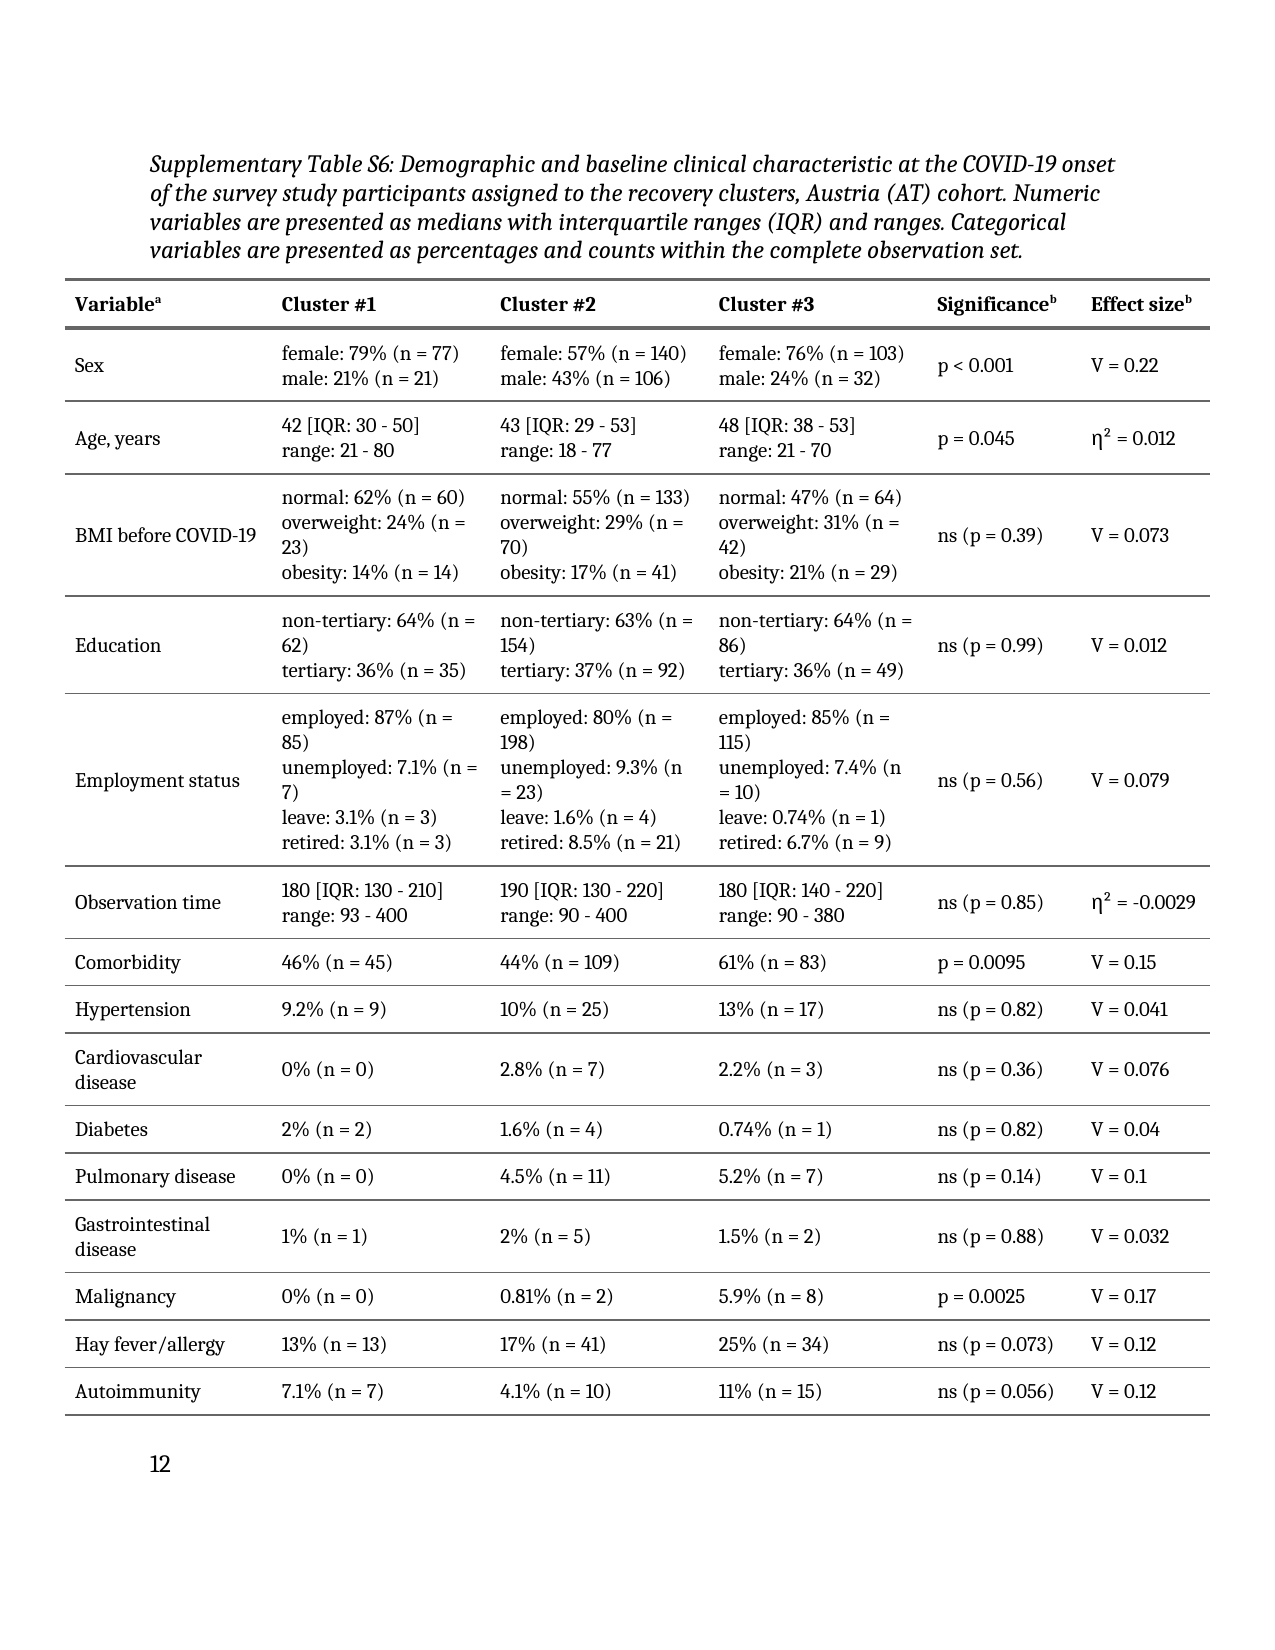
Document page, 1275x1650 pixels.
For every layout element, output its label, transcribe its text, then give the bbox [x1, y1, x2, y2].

table_header Variablea [65, 281, 271, 326]
table_cell 0.81% (n = 2) [490, 1273, 708, 1319]
table_cell ns (p = 0.14) [927, 1154, 1080, 1199]
table_cell 2% (n = 5) [490, 1201, 708, 1272]
table_cell V = 0.04 [1080, 1106, 1210, 1152]
table_cell V = 0.12 [1080, 1368, 1210, 1414]
table_cell normal: 62% (n = 60) overweight: 24% (n = 23) obesity: 14% (n = 14) [271, 475, 490, 595]
table_cell 180 [IQR: 130 - 210] range: 93 - 400 [271, 867, 490, 937]
table_cell non-tertiary: 63% (n = 154) tertiary: 37% (n = 92) [490, 597, 708, 693]
table_cell employed: 87% (n = 85) unemployed: 7.1% (n = 7) leave: 3.1% (n = 3) retired: 3.1% (n = 3) [271, 694, 490, 865]
table_header Cluster #2 [490, 281, 708, 326]
text Supplementary Table S6: Demographic and baseline clinical characteristic at the COVID-19 onset of the survey study participants assigned to the recovery clusters, Austria (AT) cohort. Numeric variables are presented as medians with interquartile ranges (IQR) and ranges. Categorical variables are presented as percentages and counts within the complete observation set. [150, 150, 1125, 265]
table_cell 43 [IQR: 29 - 53] range: 18 - 77 [490, 402, 708, 473]
table_cell 9.2% (n = 9) [271, 986, 490, 1032]
table_cell 10% (n = 25) [490, 986, 708, 1032]
table_cell 2.2% (n = 3) [708, 1034, 927, 1104]
table_cell non-tertiary: 64% (n = 86) tertiary: 36% (n = 49) [708, 597, 927, 693]
table_cell ns (p = 0.82) [927, 986, 1080, 1032]
table_cell V = 0.032 [1080, 1201, 1210, 1272]
table_cell 48 [IQR: 38 - 53] range: 21 - 70 [708, 402, 927, 473]
table_cell 4.1% (n = 10) [490, 1368, 708, 1414]
table_cell female: 79% (n = 77) male: 21% (n = 21) [271, 330, 490, 400]
table_cell 11% (n = 15) [708, 1368, 927, 1414]
table_cell ns (p = 0.56) [927, 694, 1080, 865]
table_cell 13% (n = 17) [708, 986, 927, 1032]
table_cell 17% (n = 41) [490, 1321, 708, 1367]
table_cell p = 0.045 [927, 402, 1080, 473]
table_cell 1% (n = 1) [271, 1201, 490, 1272]
table_cell 0.74% (n = 1) [708, 1106, 927, 1152]
table_cell Hypertension [65, 986, 271, 1032]
table_cell 7.1% (n = 7) [271, 1368, 490, 1414]
table_cell 1.6% (n = 4) [490, 1106, 708, 1152]
table_cell 25% (n = 34) [708, 1321, 927, 1367]
table_header Significanceb [927, 281, 1080, 326]
table_cell 5.2% (n = 7) [708, 1154, 927, 1199]
table_cell V = 0.22 [1080, 330, 1210, 400]
table_cell 42 [IQR: 30 - 50] range: 21 - 80 [271, 402, 490, 473]
table_cell V = 0.041 [1080, 986, 1210, 1032]
table_cell V = 0.076 [1080, 1034, 1210, 1104]
table_cell ns (p = 0.073) [927, 1321, 1080, 1367]
table_cell Diabetes [65, 1106, 271, 1152]
table_cell 5.9% (n = 8) [708, 1273, 927, 1319]
table_cell ns (p = 0.056) [927, 1368, 1080, 1414]
table_cell p < 0.001 [927, 330, 1080, 400]
table_cell Cardiovascular disease [65, 1034, 271, 1104]
table_cell Sex [65, 330, 271, 400]
table_cell Age, years [65, 402, 271, 473]
table_cell normal: 47% (n = 64) overweight: 31% (n = 42) obesity: 21% (n = 29) [708, 475, 927, 595]
table_cell Pulmonary disease [65, 1154, 271, 1199]
table_cell normal: 55% (n = 133) overweight: 29% (n = 70) obesity: 17% (n = 41) [490, 475, 708, 595]
table_cell 0% (n = 0) [271, 1273, 490, 1319]
table_cell 13% (n = 13) [271, 1321, 490, 1367]
table_cell V = 0.15 [1080, 939, 1210, 985]
table_cell 0% (n = 0) [271, 1034, 490, 1104]
table_cell ns (p = 0.39) [927, 475, 1080, 595]
table_cell Employment status [65, 694, 271, 865]
table_cell Malignancy [65, 1273, 271, 1319]
table_cell 180 [IQR: 140 - 220] range: 90 - 380 [708, 867, 927, 937]
table_cell V = 0.17 [1080, 1273, 1210, 1319]
table_cell female: 57% (n = 140) male: 43% (n = 106) [490, 330, 708, 400]
table_cell η² = 0.012 [1080, 402, 1210, 473]
table_cell V = 0.079 [1080, 694, 1210, 865]
table_header Cluster #1 [271, 281, 490, 326]
table_cell V = 0.12 [1080, 1321, 1210, 1367]
table_cell Autoimmunity [65, 1368, 271, 1414]
table_cell ns (p = 0.88) [927, 1201, 1080, 1272]
table_cell ns (p = 0.82) [927, 1106, 1080, 1152]
table_cell 46% (n = 45) [271, 939, 490, 985]
table_cell 1.5% (n = 2) [708, 1201, 927, 1272]
table_cell 2% (n = 2) [271, 1106, 490, 1152]
table_cell non-tertiary: 64% (n = 62) tertiary: 36% (n = 35) [271, 597, 490, 693]
table_header Cluster #3 [708, 281, 927, 326]
table_cell Gastrointestinal disease [65, 1201, 271, 1272]
table_cell ns (p = 0.85) [927, 867, 1080, 937]
table_cell 0% (n = 0) [271, 1154, 490, 1199]
table_cell employed: 85% (n = 115) unemployed: 7.4% (n = 10) leave: 0.74% (n = 1) retired: 6.7% (n = 9) [708, 694, 927, 865]
table_cell Comorbidity [65, 939, 271, 985]
table_cell ns (p = 0.36) [927, 1034, 1080, 1104]
table_cell Observation time [65, 867, 271, 937]
table_cell 2.8% (n = 7) [490, 1034, 708, 1104]
table_cell 190 [IQR: 130 - 220] range: 90 - 400 [490, 867, 708, 937]
table_cell V = 0.1 [1080, 1154, 1210, 1199]
table_cell BMI before COVID-19 [65, 475, 271, 595]
table_cell ns (p = 0.99) [927, 597, 1080, 693]
table_cell Education [65, 597, 271, 693]
table_cell V = 0.073 [1080, 475, 1210, 595]
table_cell η² = -0.0029 [1080, 867, 1210, 937]
table_cell p = 0.0025 [927, 1273, 1080, 1319]
table_cell female: 76% (n = 103) male: 24% (n = 32) [708, 330, 927, 400]
table_cell p = 0.0095 [927, 939, 1080, 985]
table_cell 4.5% (n = 11) [490, 1154, 708, 1199]
table_cell Hay fever/allergy [65, 1321, 271, 1367]
table_cell employed: 80% (n = 198) unemployed: 9.3% (n = 23) leave: 1.6% (n = 4) retired: 8.5% (n = 21) [490, 694, 708, 865]
table_cell 61% (n = 83) [708, 939, 927, 985]
table_header Effect sizeb [1080, 281, 1210, 326]
table_cell V = 0.012 [1080, 597, 1210, 693]
table_cell 44% (n = 109) [490, 939, 708, 985]
